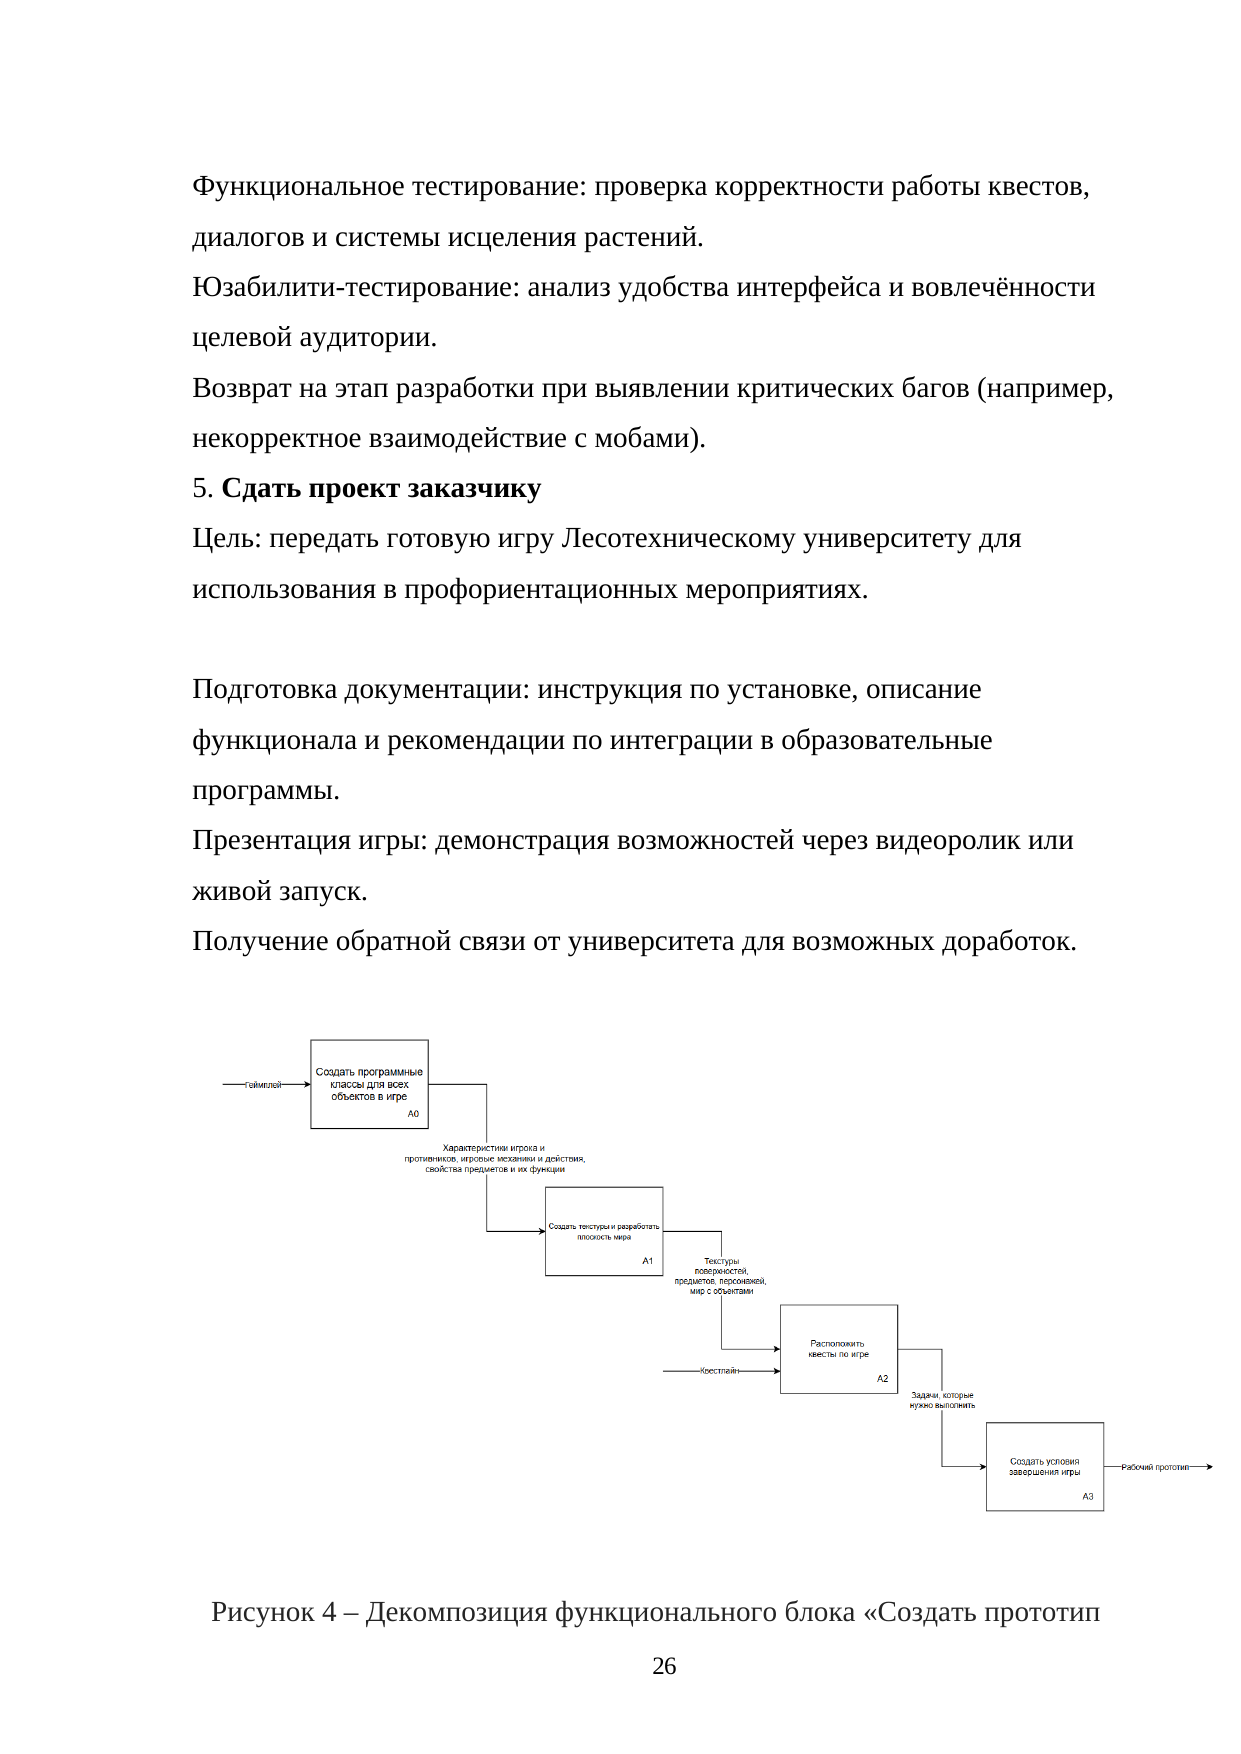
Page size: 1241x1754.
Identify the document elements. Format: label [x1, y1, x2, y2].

text [211, 1594, 1152, 1628]
picture [192, 1023, 1227, 1522]
text [192, 118, 1137, 957]
